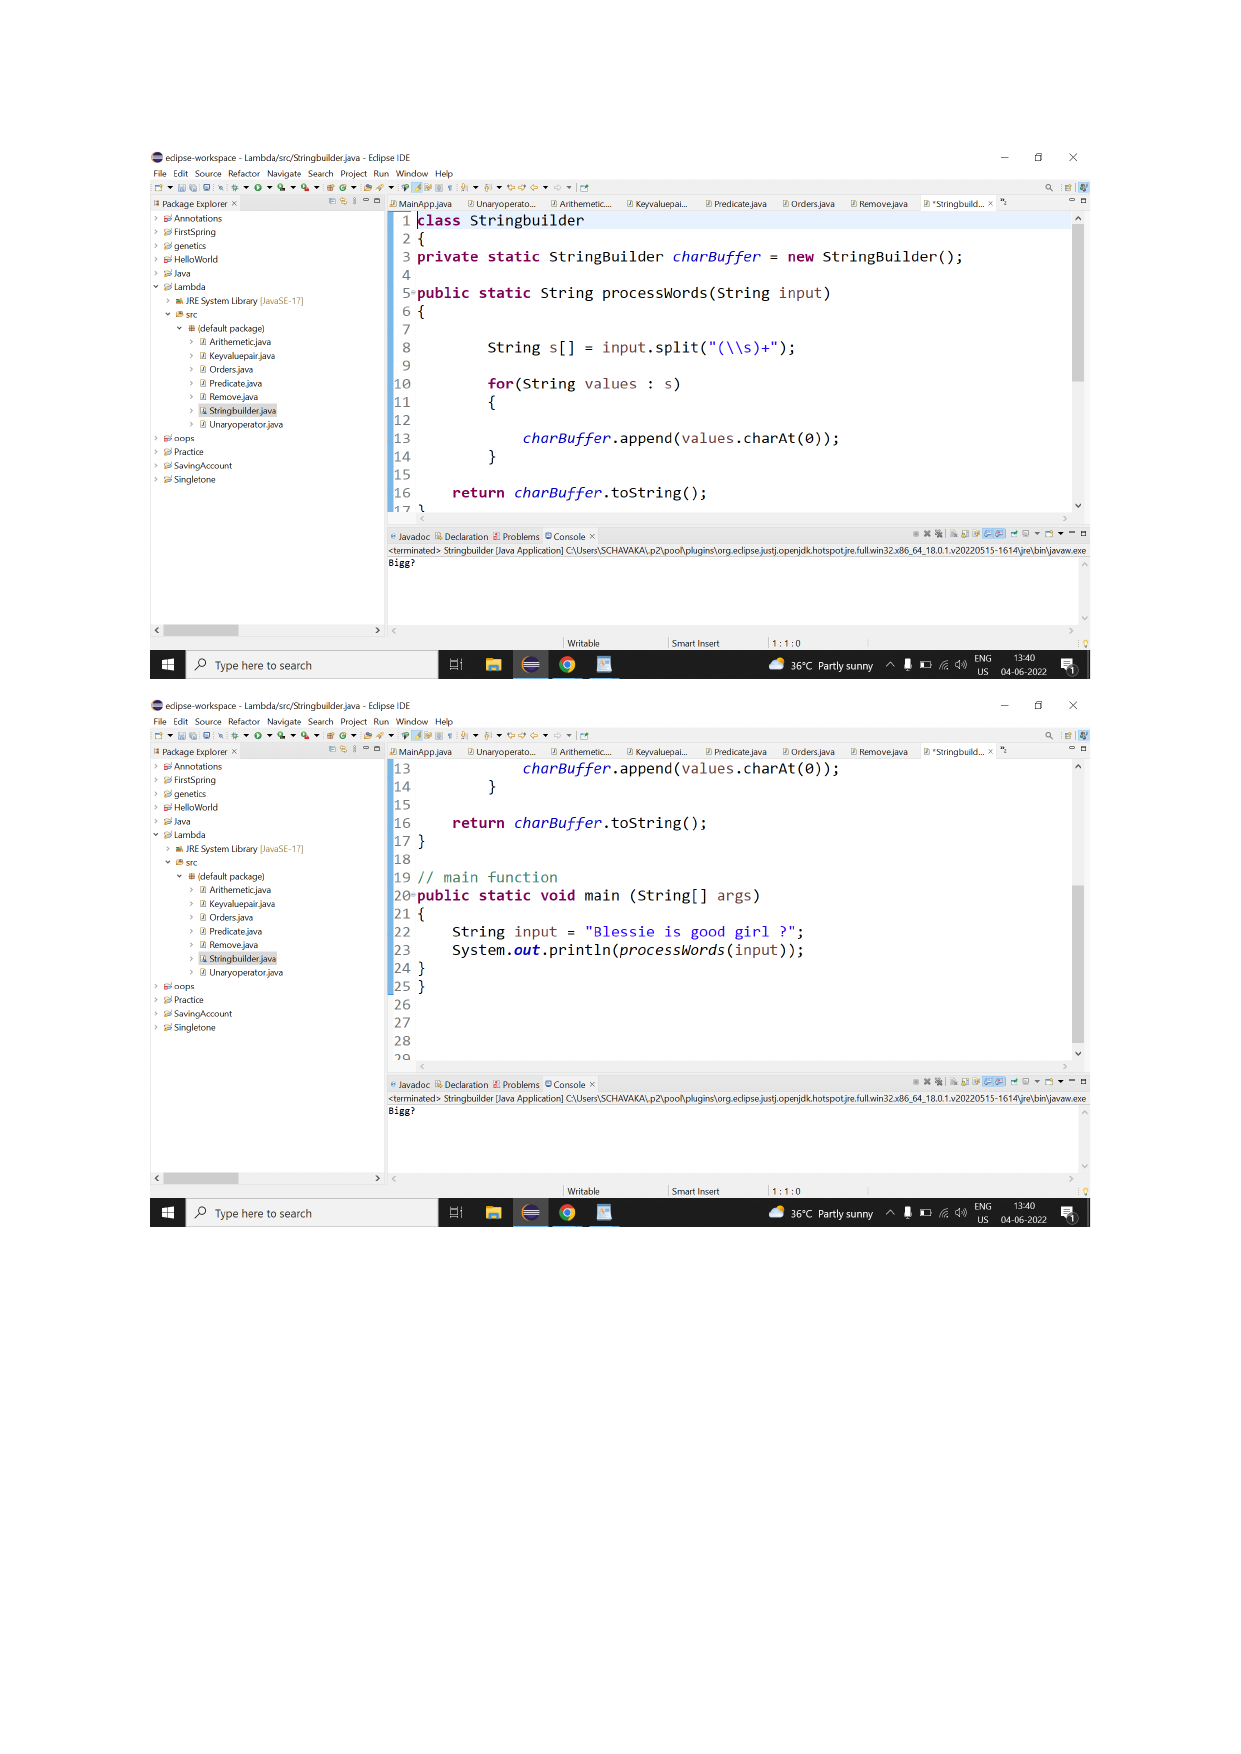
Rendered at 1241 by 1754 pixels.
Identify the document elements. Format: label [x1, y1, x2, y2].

picture [150, 697, 1091, 1227]
picture [150, 150, 1091, 679]
